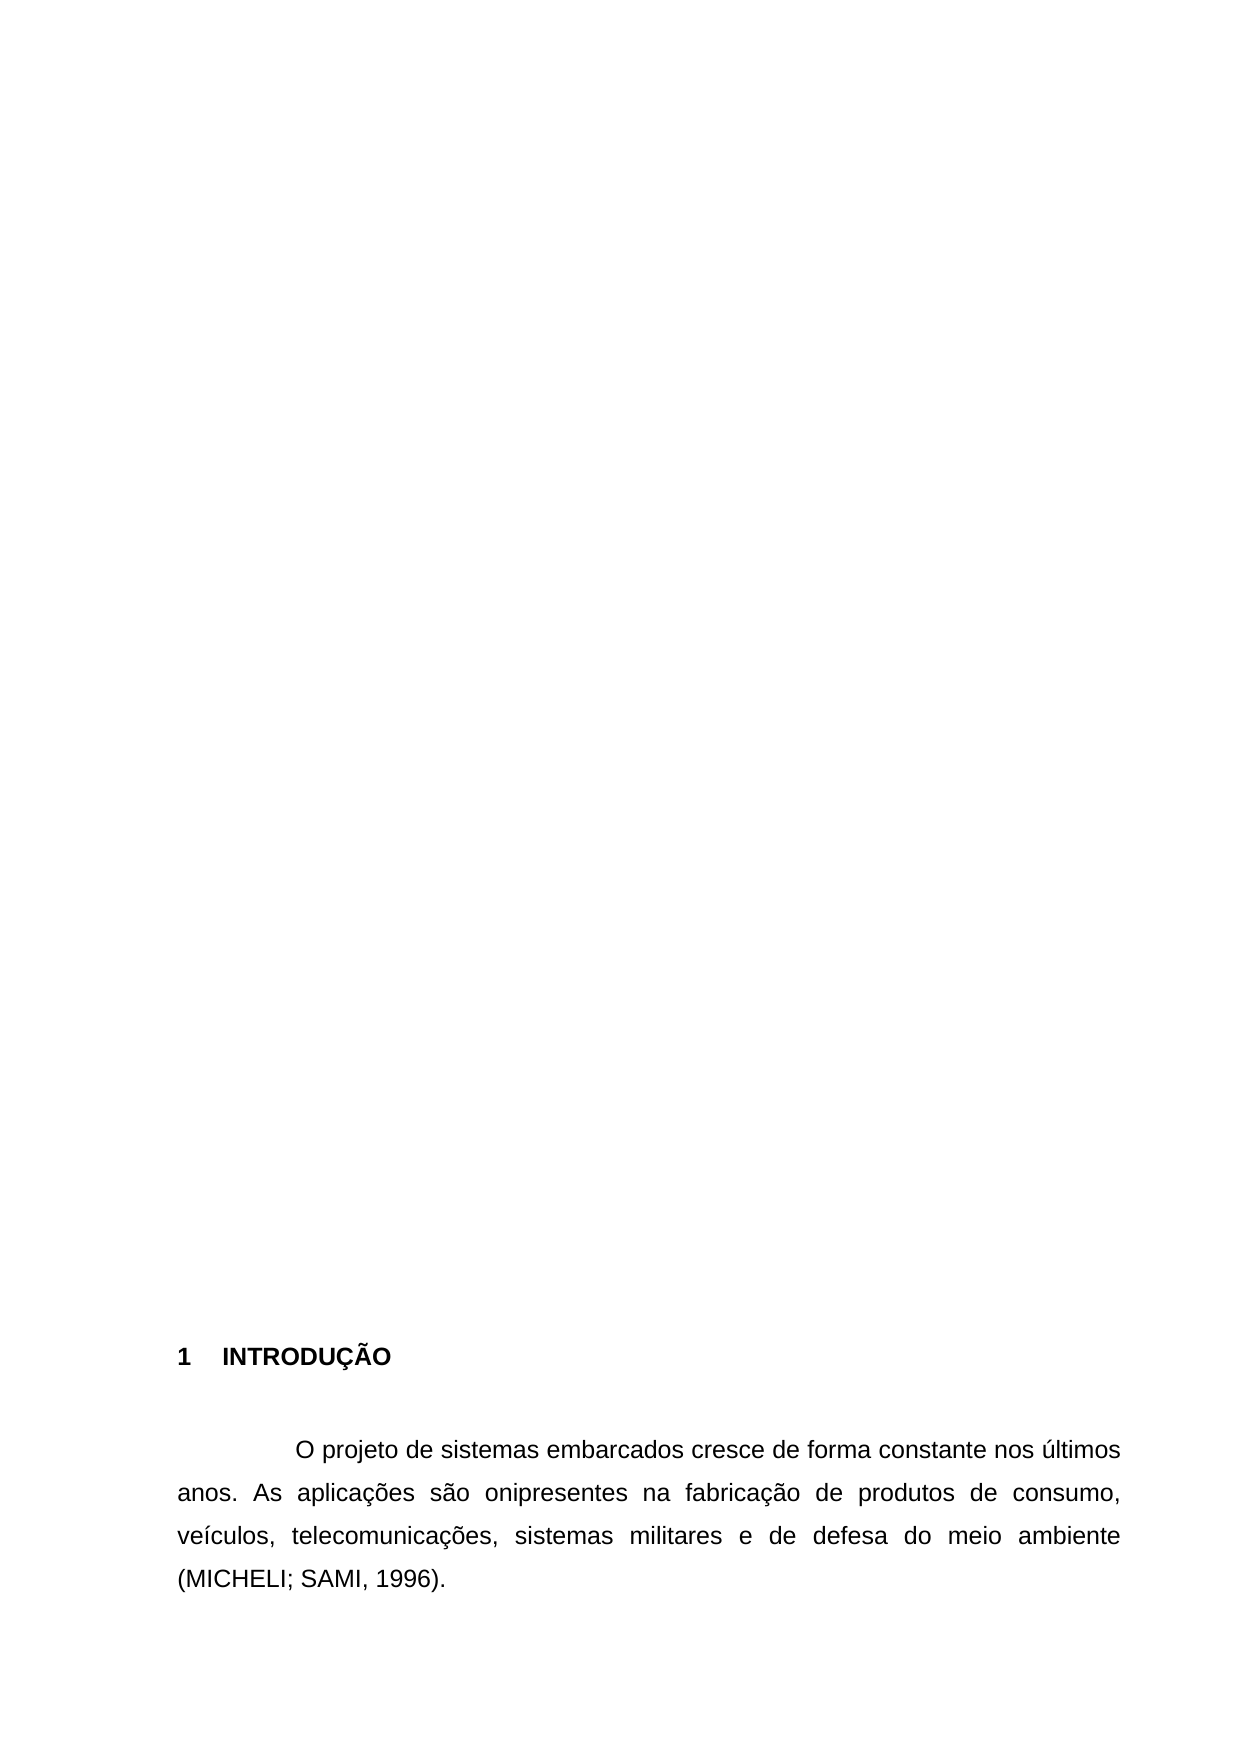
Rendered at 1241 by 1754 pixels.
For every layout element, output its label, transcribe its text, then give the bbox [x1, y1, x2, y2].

subtitle INTRODUÇÃO [177, 1342, 1122, 1371]
text O projeto de sistemas embarcados cresce de forma constante nos últimos anos. As aplicações são onipresentes na fabricação de produtos de consumo, veículos, telecomunicações, sistemas militares e de defesa do meio ambiente (MICHELI; SAMI, 1996). [177, 1435, 1122, 1593]
